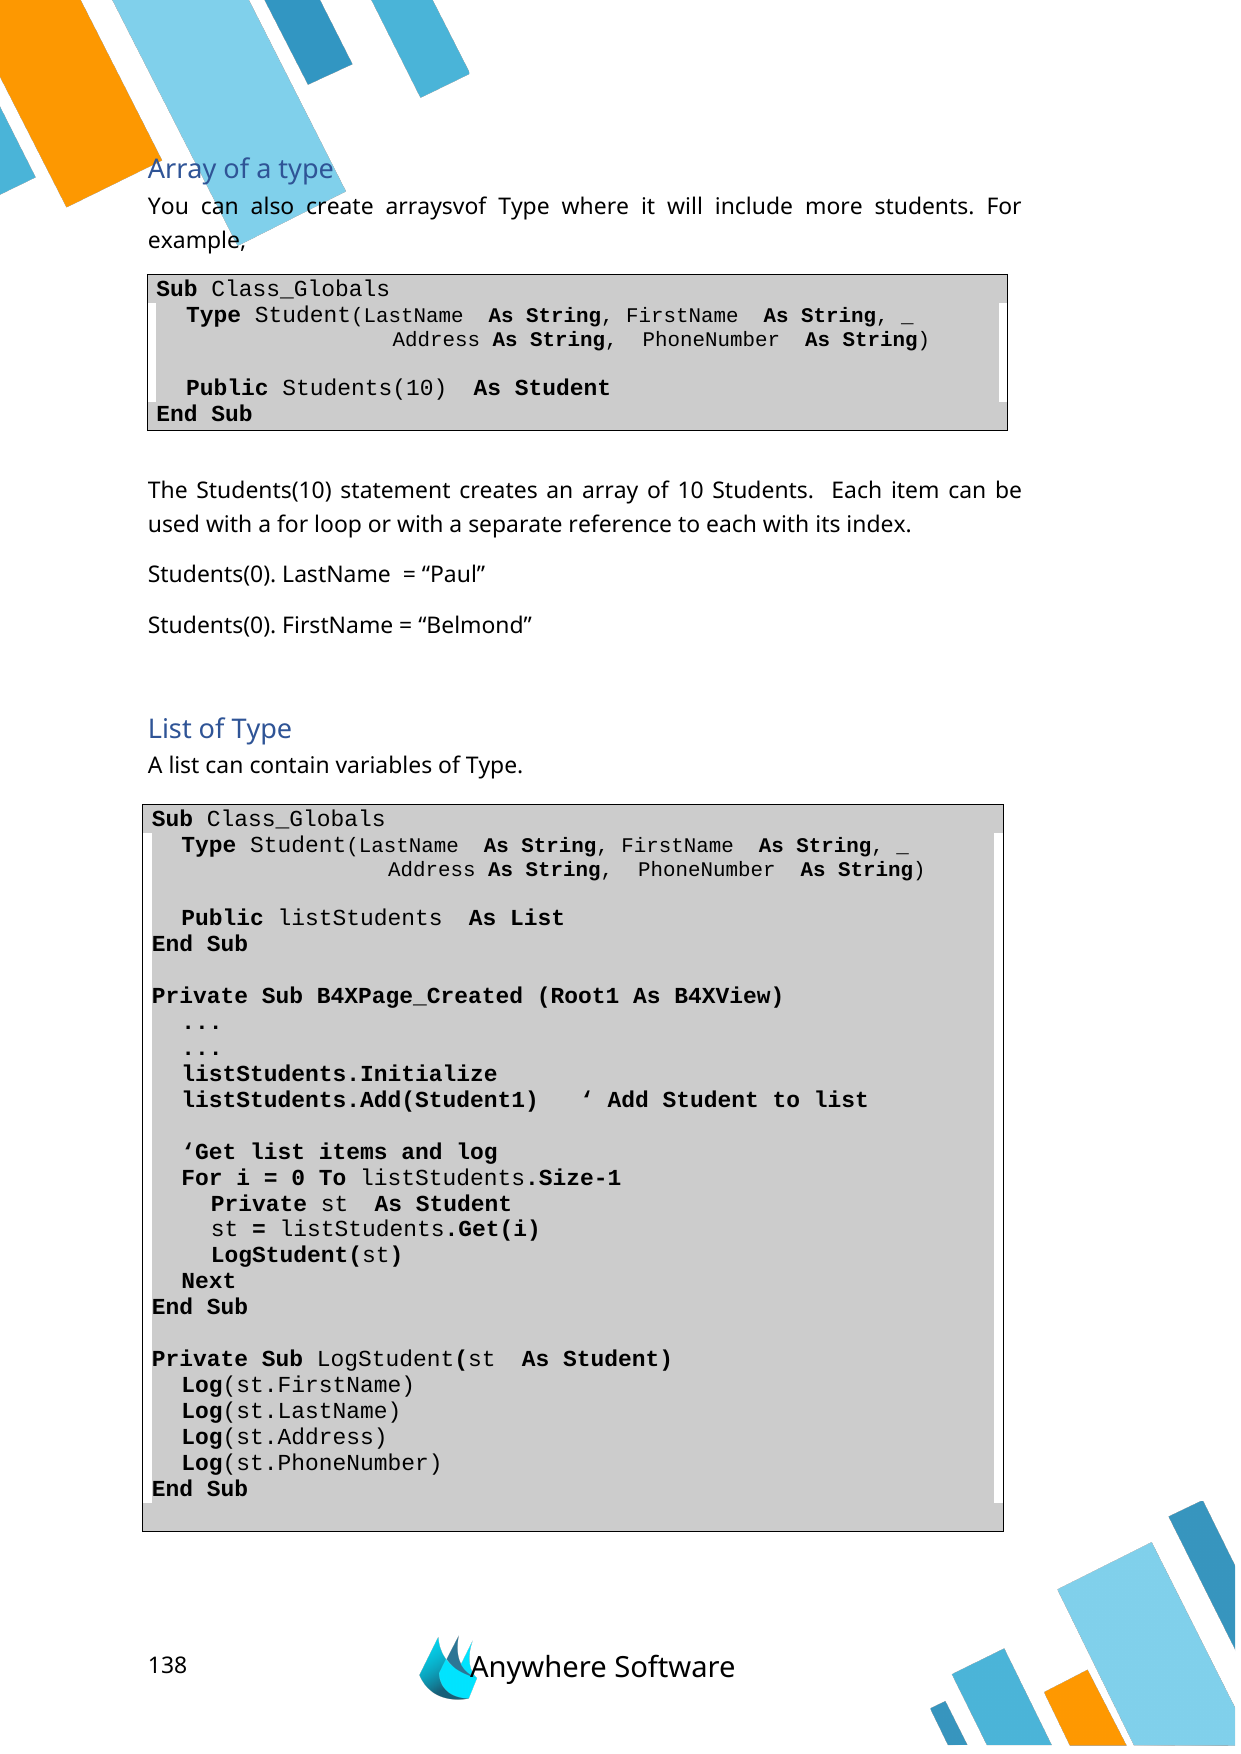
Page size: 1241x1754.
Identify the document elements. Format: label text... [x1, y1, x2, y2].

picture [419, 1635, 478, 1700]
text Students(0). LastName = “Paul” [148, 558, 1023, 589]
picture [0, 0, 470, 246]
picture [930, 1501, 1236, 1746]
text Students(0). FirstName = “Belmond” [148, 609, 1023, 640]
subtitle List of Type [148, 709, 1023, 746]
text You can also create arraysvof Type where it will include more students. For example, [148, 190, 1023, 255]
subtitle Array of a type [148, 150, 1023, 187]
text The Students(10) statement creates an array of 10 Students. Each item can be used with a for loop or with a separate reference to each with its index. [148, 274, 1023, 539]
text A list can contain variables of Type. [148, 749, 1023, 781]
